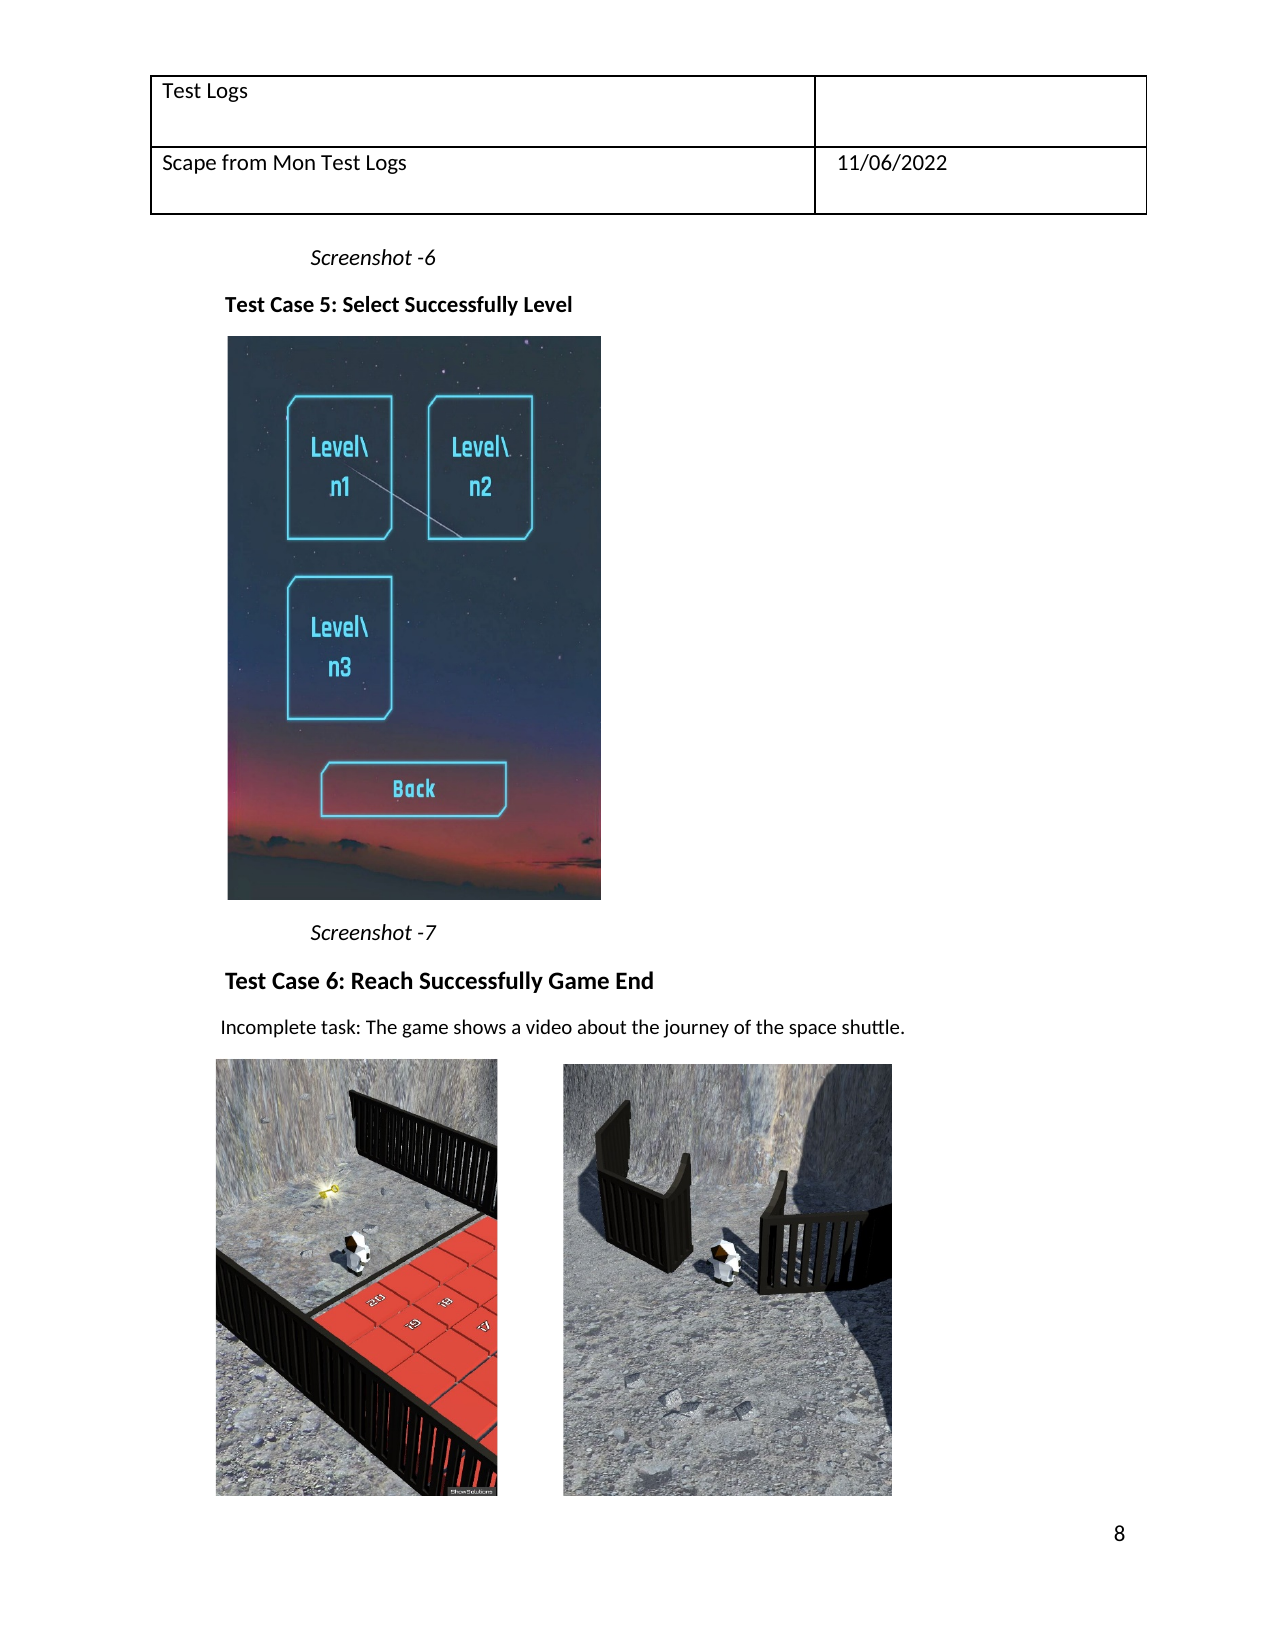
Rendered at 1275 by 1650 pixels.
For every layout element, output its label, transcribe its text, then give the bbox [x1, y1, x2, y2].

picture [227, 336, 601, 900]
text Test Case 5: Select Successfully Level [187, 290, 1125, 318]
text Screenshot -7 [150, 918, 1125, 946]
text Test Case 6: Reach Successfully Game End [187, 965, 1125, 995]
picture [215, 1058, 498, 1496]
text Screenshot -6 [150, 243, 1125, 271]
text Incomplete task: The game shows a video about the journey of the space shuttle. [150, 1014, 1125, 1040]
picture [563, 1064, 892, 1496]
